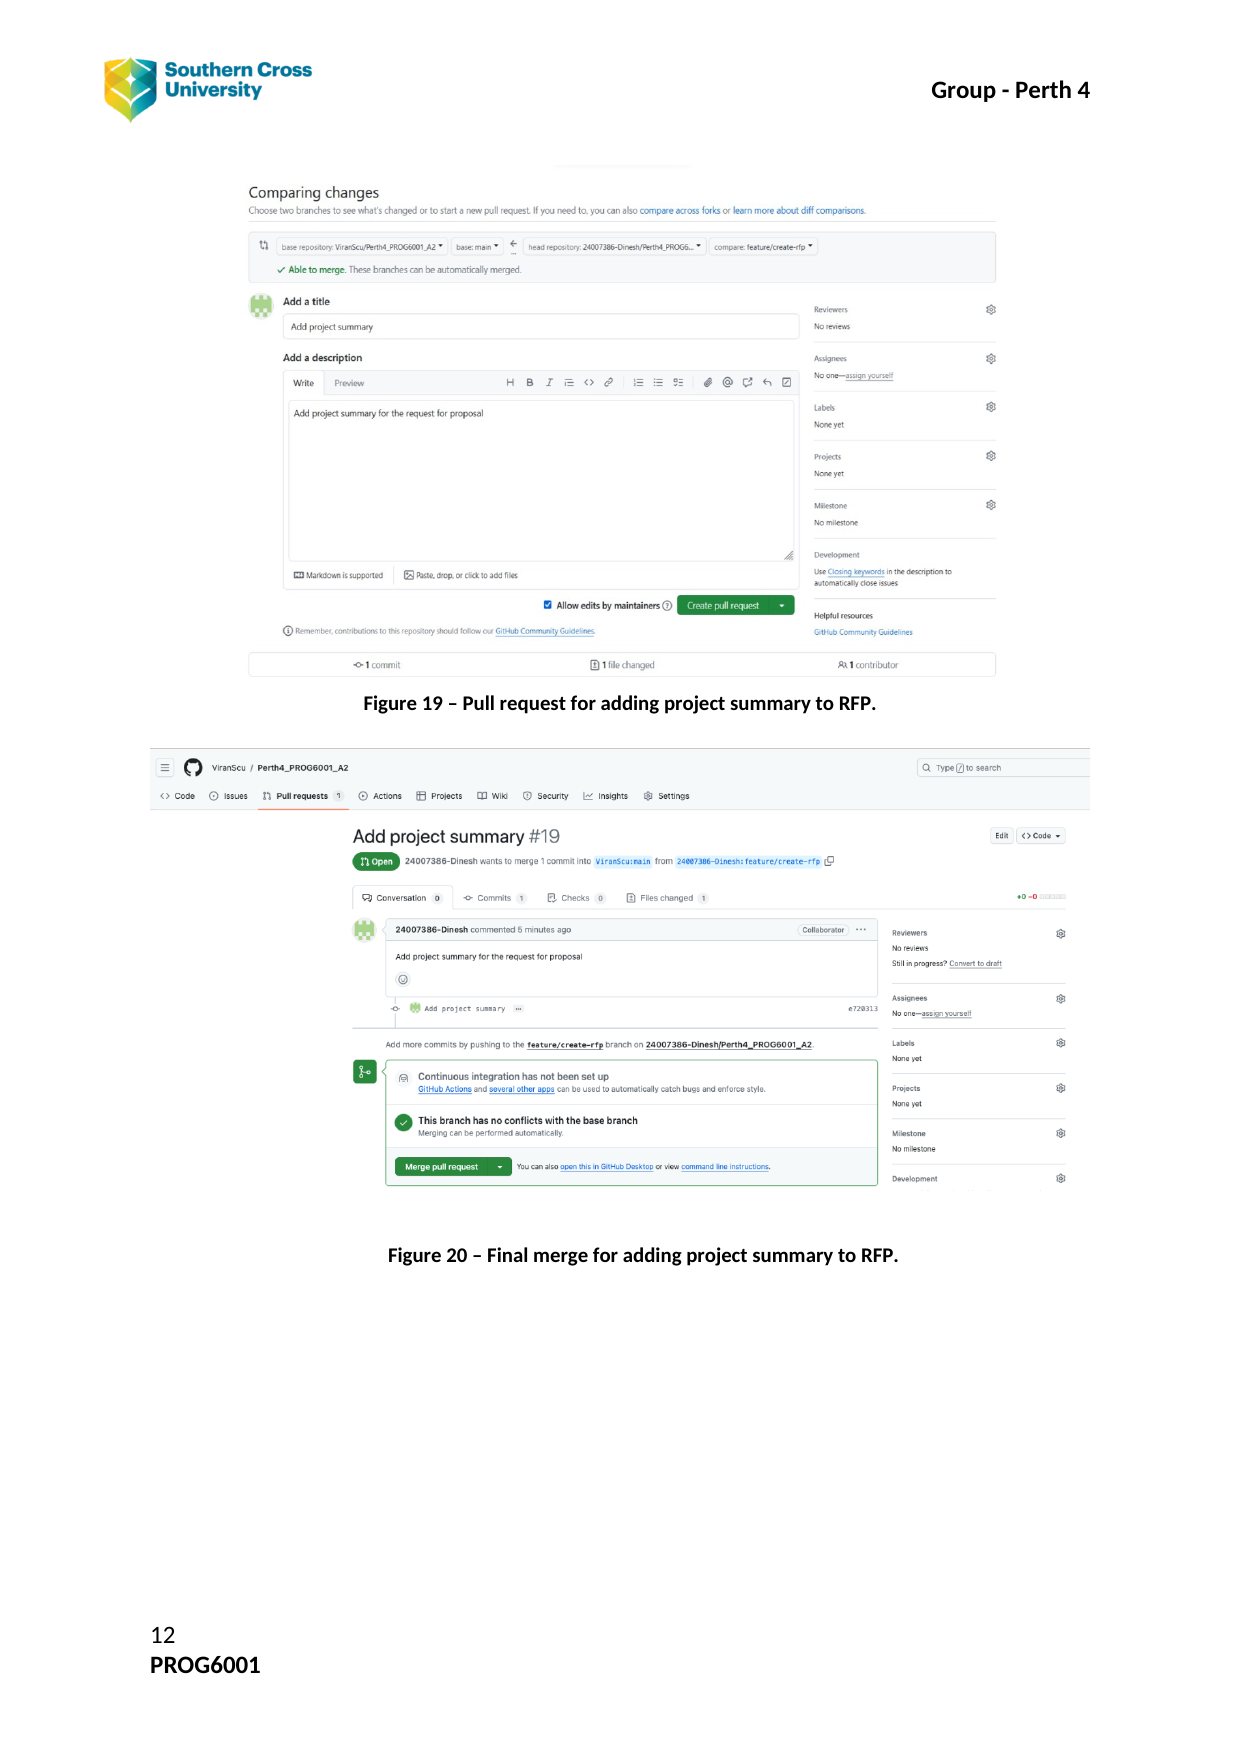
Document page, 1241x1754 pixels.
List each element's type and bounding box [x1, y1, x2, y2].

picture [150, 165, 1091, 681]
picture [150, 748, 1091, 1191]
picture [98, 54, 326, 129]
